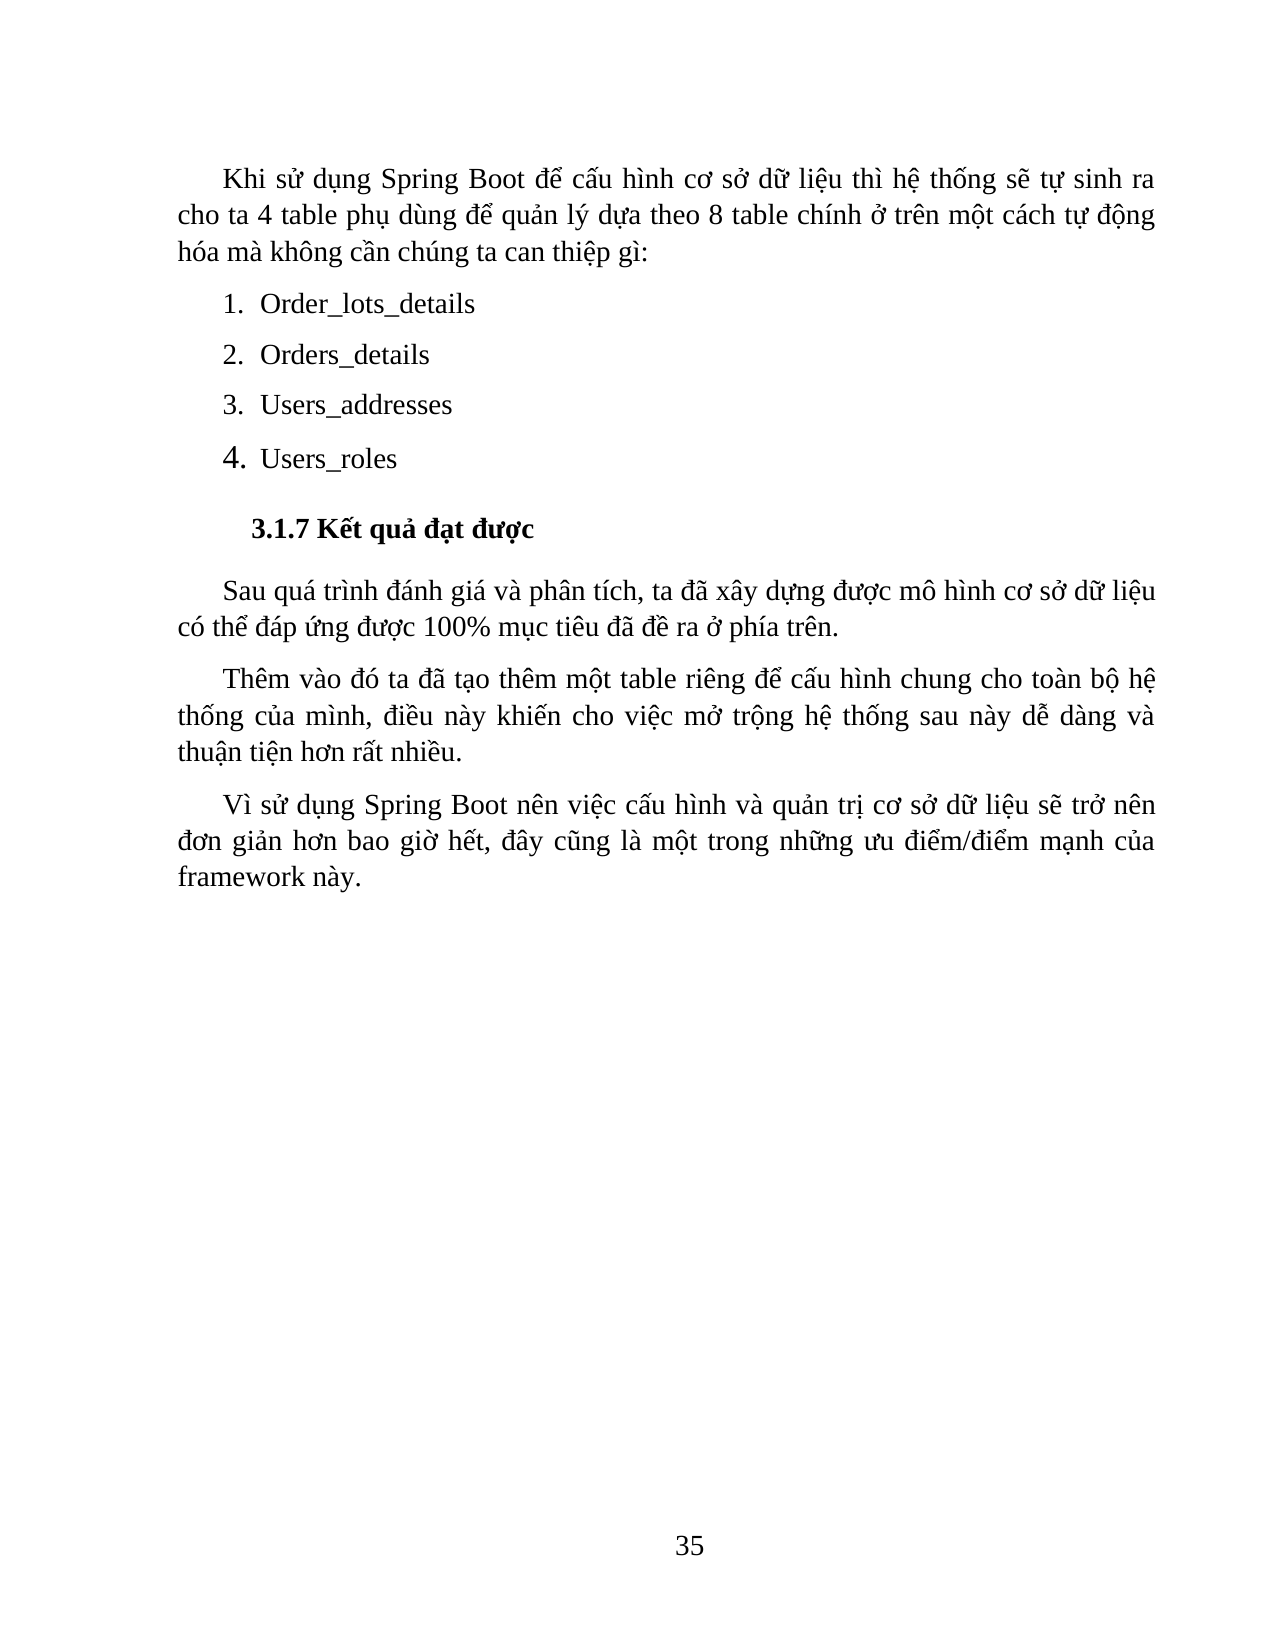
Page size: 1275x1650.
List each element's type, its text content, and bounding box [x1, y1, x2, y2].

text Sau quá trình đánh giá và phân tích, ta đã xây dựng được mô hình cơ sở dữ liệu có thể đáp ứng được 100% mục tiêu đã đề ra ở phía trên. [177, 573, 1157, 642]
list Order_lots_details [222, 286, 1157, 320]
list Users_roles [222, 437, 1157, 476]
list Orders_details [222, 337, 1157, 370]
text Vì sử dụng Spring Boot nên việc cấu hình và quản trị cơ sở dữ liệu sẽ trở nên đơn giản hơn bao giờ hết, đây cũng là một trong những ưu điểm/điểm mạnh của framework này. [177, 787, 1157, 893]
subtitle 3.1.7 Kết quả đạt được [177, 512, 1157, 545]
text Khi sử dụng Spring Boot để cấu hình cơ sở dữ liệu thì hệ thống sẽ tự sinh ra cho ta 4 table phụ dùng để quản lý dựa theo 8 table chính ở trên một cách tự động hóa mà không cần chúng ta can thiệp gì: [177, 161, 1157, 267]
text Thêm vào đó ta đã tạo thêm một table riêng để cấu hình chung cho toàn bộ hệ thống của mình, điều này khiến cho việc mở trộng hệ thống sau này dễ dàng và thuận tiện hơn rất nhiều. [177, 662, 1157, 767]
list Users_addresses [222, 387, 1157, 421]
